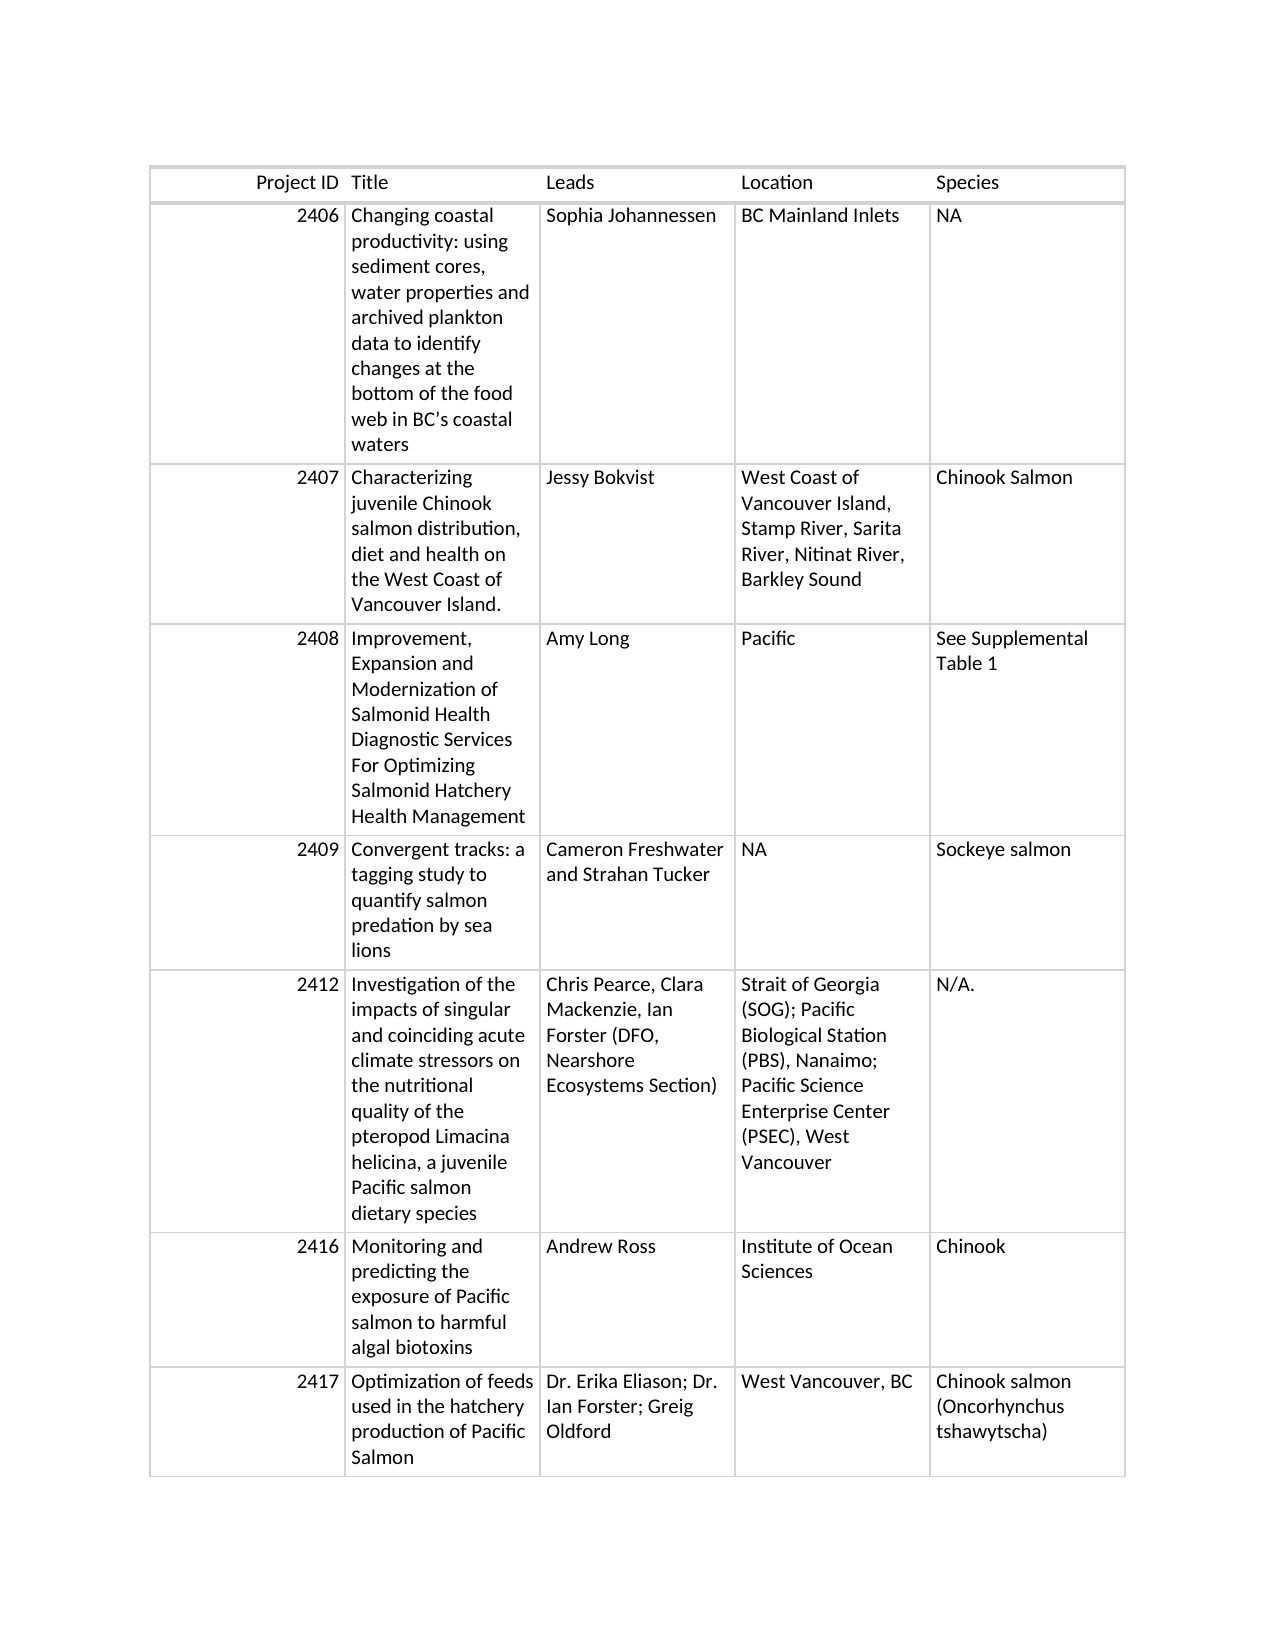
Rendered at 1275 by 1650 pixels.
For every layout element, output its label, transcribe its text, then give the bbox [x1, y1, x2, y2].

table_cell 2417 [151, 1368, 344, 1476]
table_cell Investigation of the impacts of singular and coinciding acute climate stressors on the nutritional quality of the pteropod Limacina helicina, a juvenile Pacific salmon dietary species [346, 971, 539, 1231]
table_cell 2412 [151, 971, 344, 1231]
table_cell Sockeye salmon [931, 836, 1124, 969]
table_cell NA [736, 836, 929, 969]
table_header Species [930, 169, 1124, 201]
table_header Leads [540, 169, 735, 201]
table_cell 2408 [151, 625, 344, 834]
table_cell Strait of Georgia (SOG); Pacific Biological Station (PBS), Nanaimo; Pacific Science Enterprise Center (PSEC), West Vancouver [736, 971, 929, 1231]
table_header Title [345, 169, 540, 201]
table_cell Chinook salmon (Oncorhynchus tshawytscha) [931, 1368, 1124, 1476]
table_cell Jessy Bokvist [541, 465, 734, 623]
table_cell Changing coastal productivity: using sediment cores, water properties and archived plankton data to identify changes at the bottom of the food web in BC’s coastal waters [346, 205, 539, 463]
table_cell BC Mainland Inlets [736, 205, 929, 463]
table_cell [541, 1368, 734, 1476]
table_cell 2407 [151, 465, 344, 623]
table_cell 2409 [151, 836, 344, 969]
table_cell Andrew Ross [541, 1233, 734, 1366]
table_cell NA [931, 205, 1124, 463]
table_cell Chinook [931, 1233, 1124, 1366]
table_cell West Coast of Vancouver Island, Stamp River, Sarita River, Nitinat River, Barkley Sound [736, 465, 929, 623]
table_cell Chris Pearce, Clara Mackenzie, Ian Forster (DFO, Nearshore Ecosystems Section) [541, 971, 734, 1231]
table_cell Characterizing juvenile Chinook salmon distribution, diet and health on the West Coast of Vancouver Island. [346, 465, 539, 623]
table_header Location [735, 169, 930, 201]
table_cell Optimization of feeds used in the hatchery production of Pacific Salmon [346, 1368, 539, 1476]
table_cell 2406 [151, 205, 344, 463]
table_cell Pacific [736, 625, 929, 834]
table_cell N/A. [931, 971, 1124, 1231]
table_cell Amy Long [541, 625, 734, 834]
table_cell Cameron Freshwater and Strahan Tucker [541, 836, 734, 969]
table_header Project ID [151, 169, 345, 201]
table_cell Improvement, Expansion and Modernization of Salmonid Health Diagnostic Services For Optimizing Salmonid Hatchery Health Management [346, 625, 539, 834]
table_cell Monitoring and predicting the exposure of Pacific salmon to harmful algal biotoxins [346, 1233, 539, 1366]
table_cell Convergent tracks: a tagging study to quantify salmon predation by sea lions [346, 836, 539, 969]
table_cell See Supplemental Table 1 [931, 625, 1124, 834]
table_cell Chinook Salmon [931, 465, 1124, 623]
table_cell West Vancouver, BC [736, 1368, 929, 1476]
table_cell Institute of Ocean Sciences [736, 1233, 929, 1366]
table_cell Sophia Johannessen [541, 205, 734, 463]
table_cell 2416 [151, 1233, 344, 1366]
